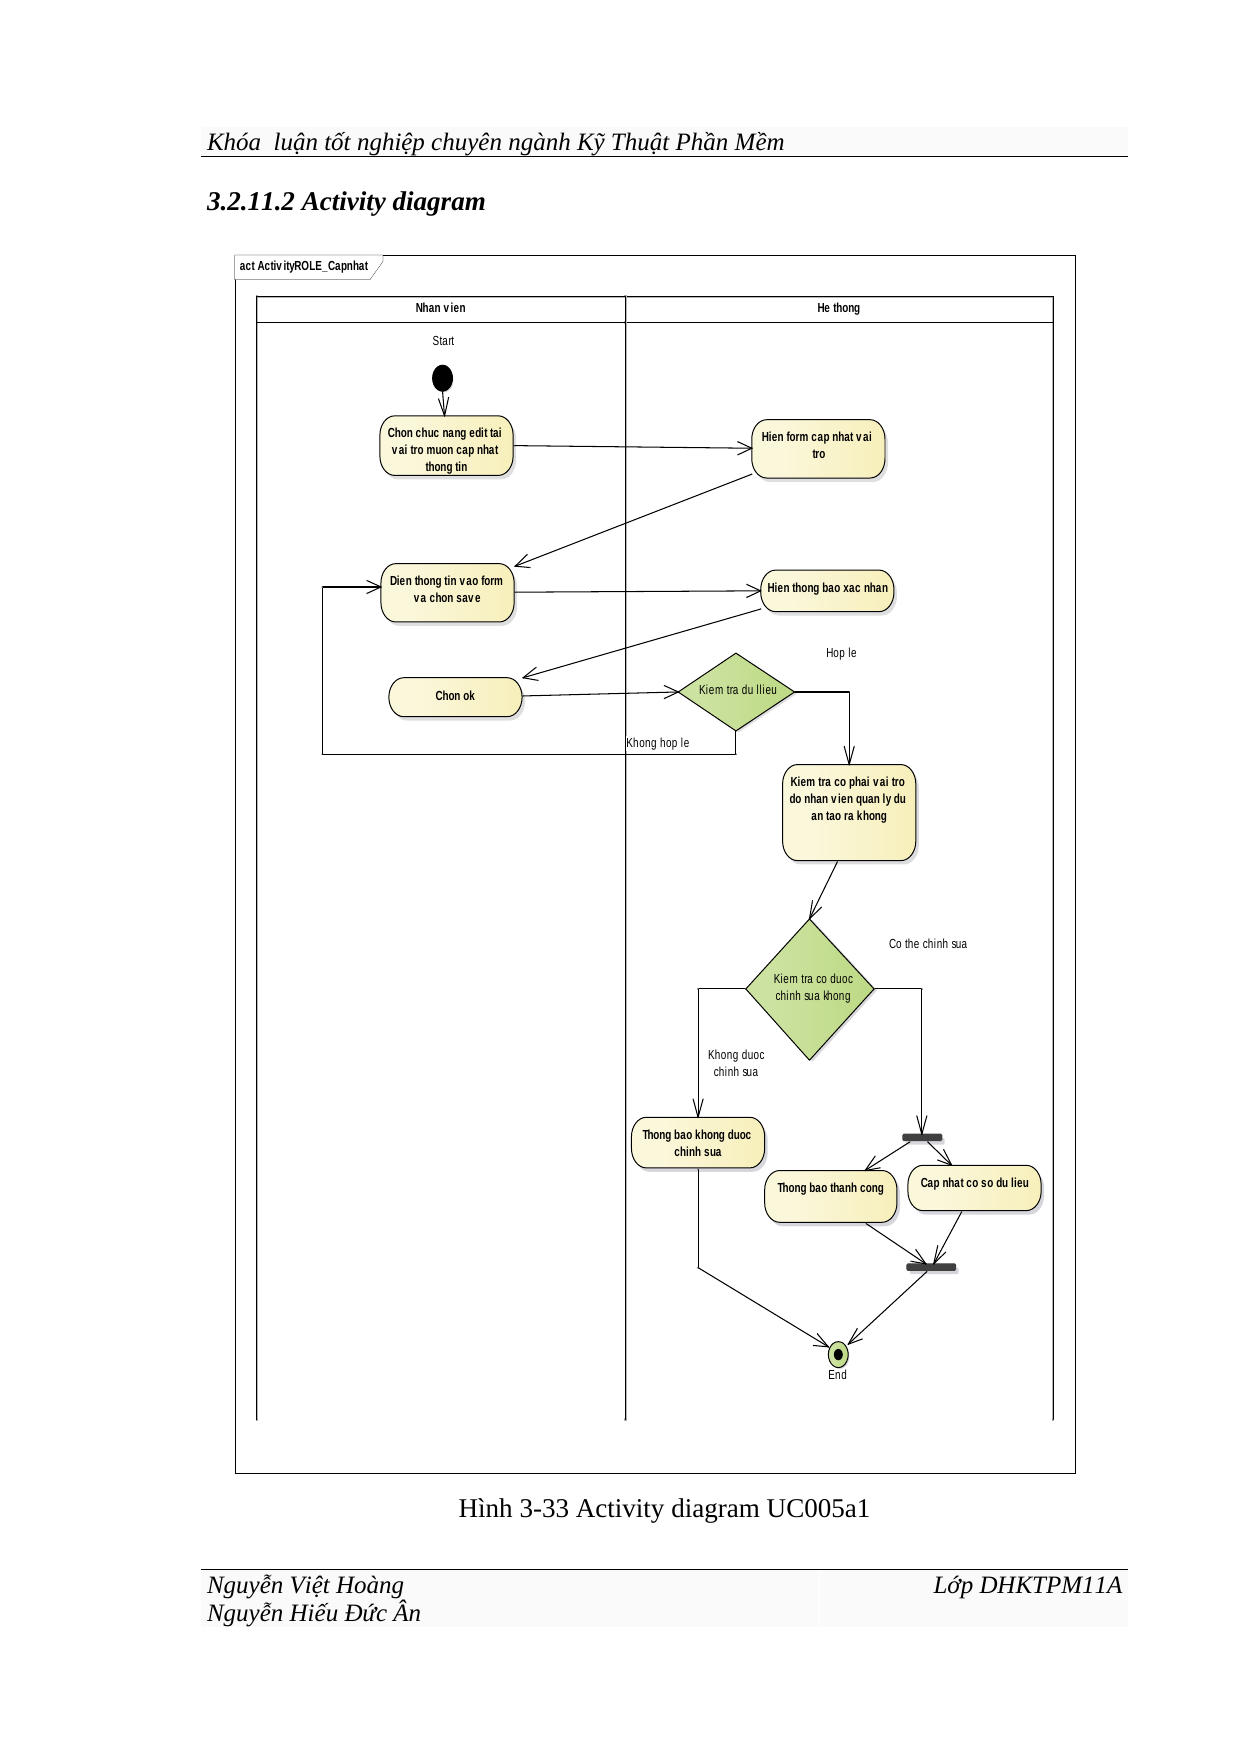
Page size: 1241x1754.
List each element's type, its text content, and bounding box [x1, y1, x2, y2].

subtitle Activity diagram [207, 185, 1122, 216]
